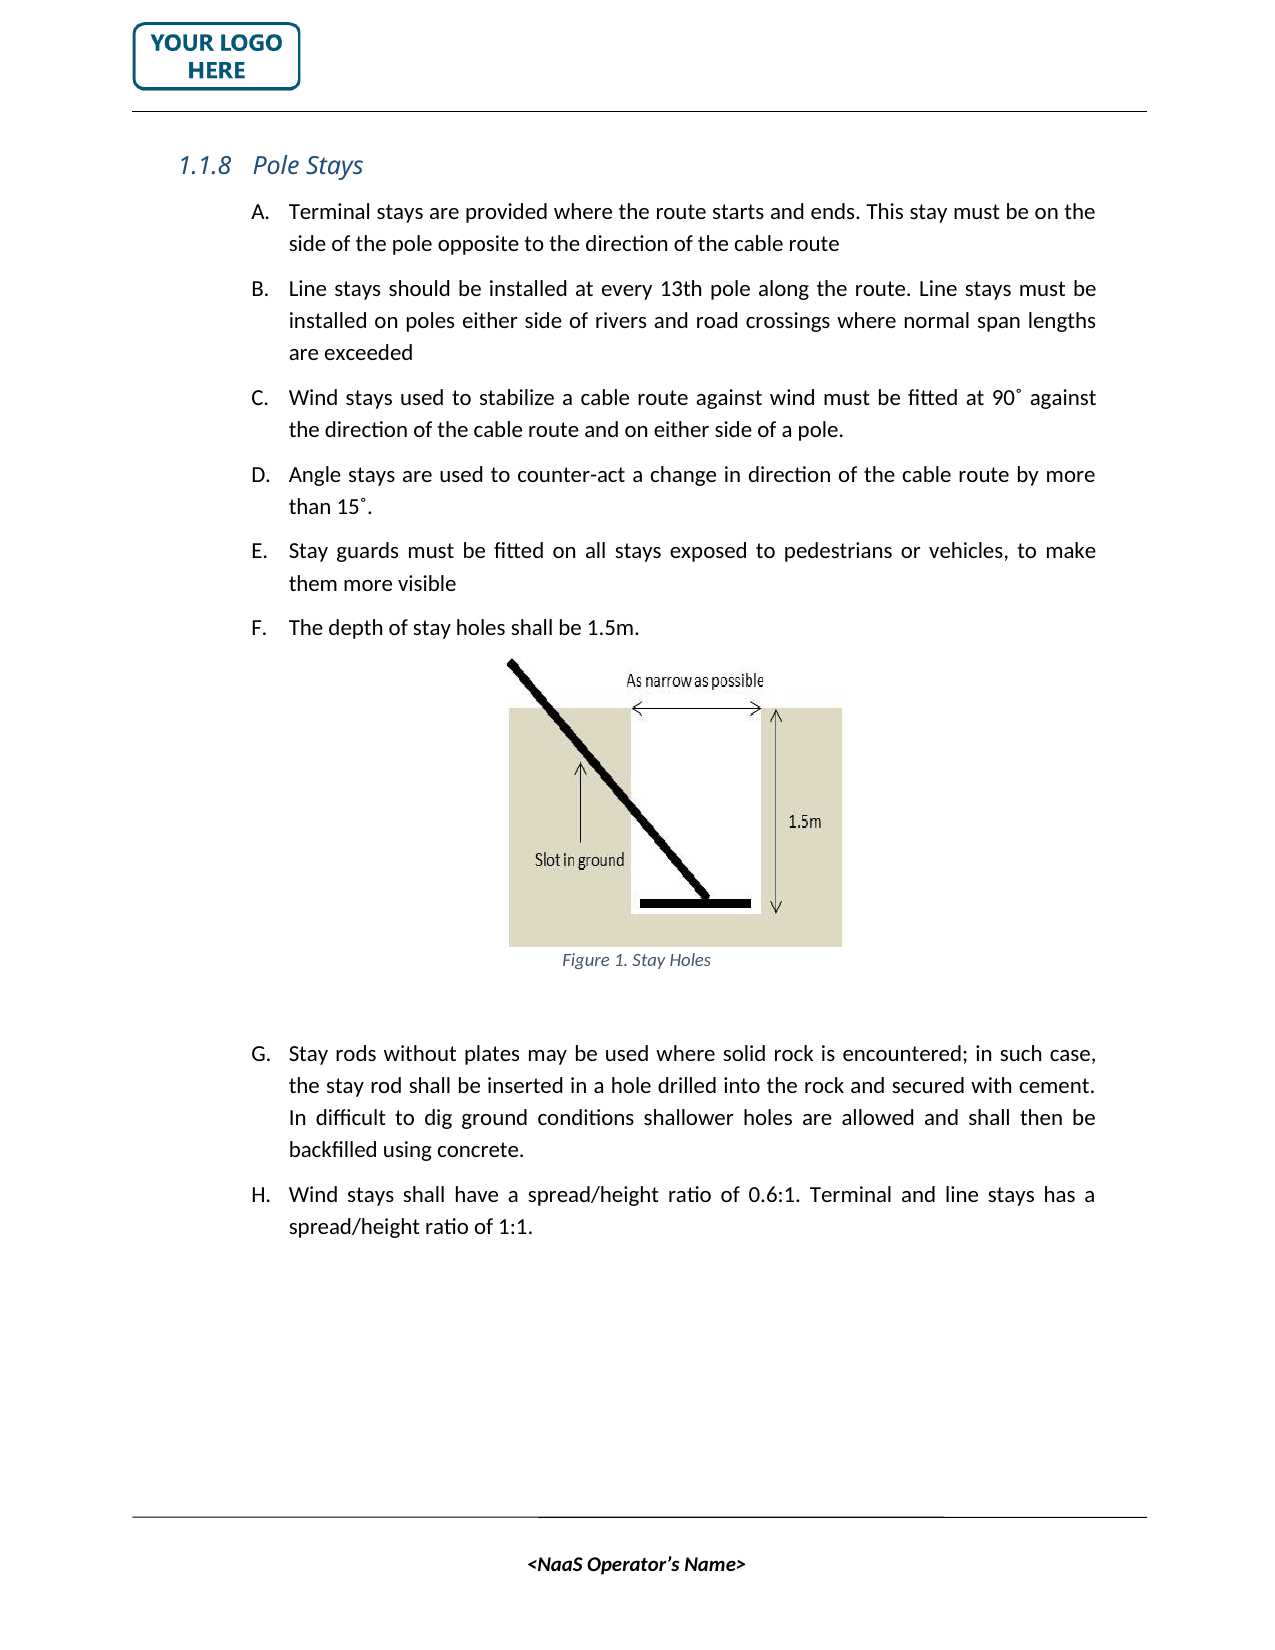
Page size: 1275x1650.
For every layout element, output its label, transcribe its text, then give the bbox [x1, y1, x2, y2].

list Terminal stays are provided where the route starts and ends. This stay must be on the side of the pole opposite to the direction of the cable route [251, 197, 1098, 257]
list The depth of stay holes shall be 1.5m. [251, 613, 1098, 641]
picture [132, 20, 301, 30]
list Angle stays are used to counter-act a change in direction of the cable route by more than 15˚. [251, 460, 1098, 520]
subtitle Pole Stays [177, 148, 1098, 182]
picture [506, 658, 843, 947]
picture [136, 26, 297, 86]
picture [132, 83, 301, 98]
list Stay guards must be fitted on all stays exposed to pedestrians or vehicles, to make them more visible [251, 537, 1098, 597]
list Line stays should be installed at every 13th pole along the route. Line stays must be installed on poles either side of rivers and road crossings where normal span lengths are exceeded [251, 274, 1098, 366]
list Stay rods without plates may be used where solid rock is encountered; in such case, the stay rod shall be inserted in a hole drilled into the rock and secured with cement. In difficult to dig ground conditions shallower holes are allowed and shall then be backfilled using concrete. [251, 1039, 1098, 1164]
list Wind stays shall have a spread/height ratio of 0.6:1. Terminal and line stays has a spread/height ratio of 1:1. [251, 1180, 1098, 1241]
list Wind stays used to stabilize a cable route against wind must be fitted at 90˚ against the direction of the cable route and on either side of a pole. [251, 383, 1098, 443]
